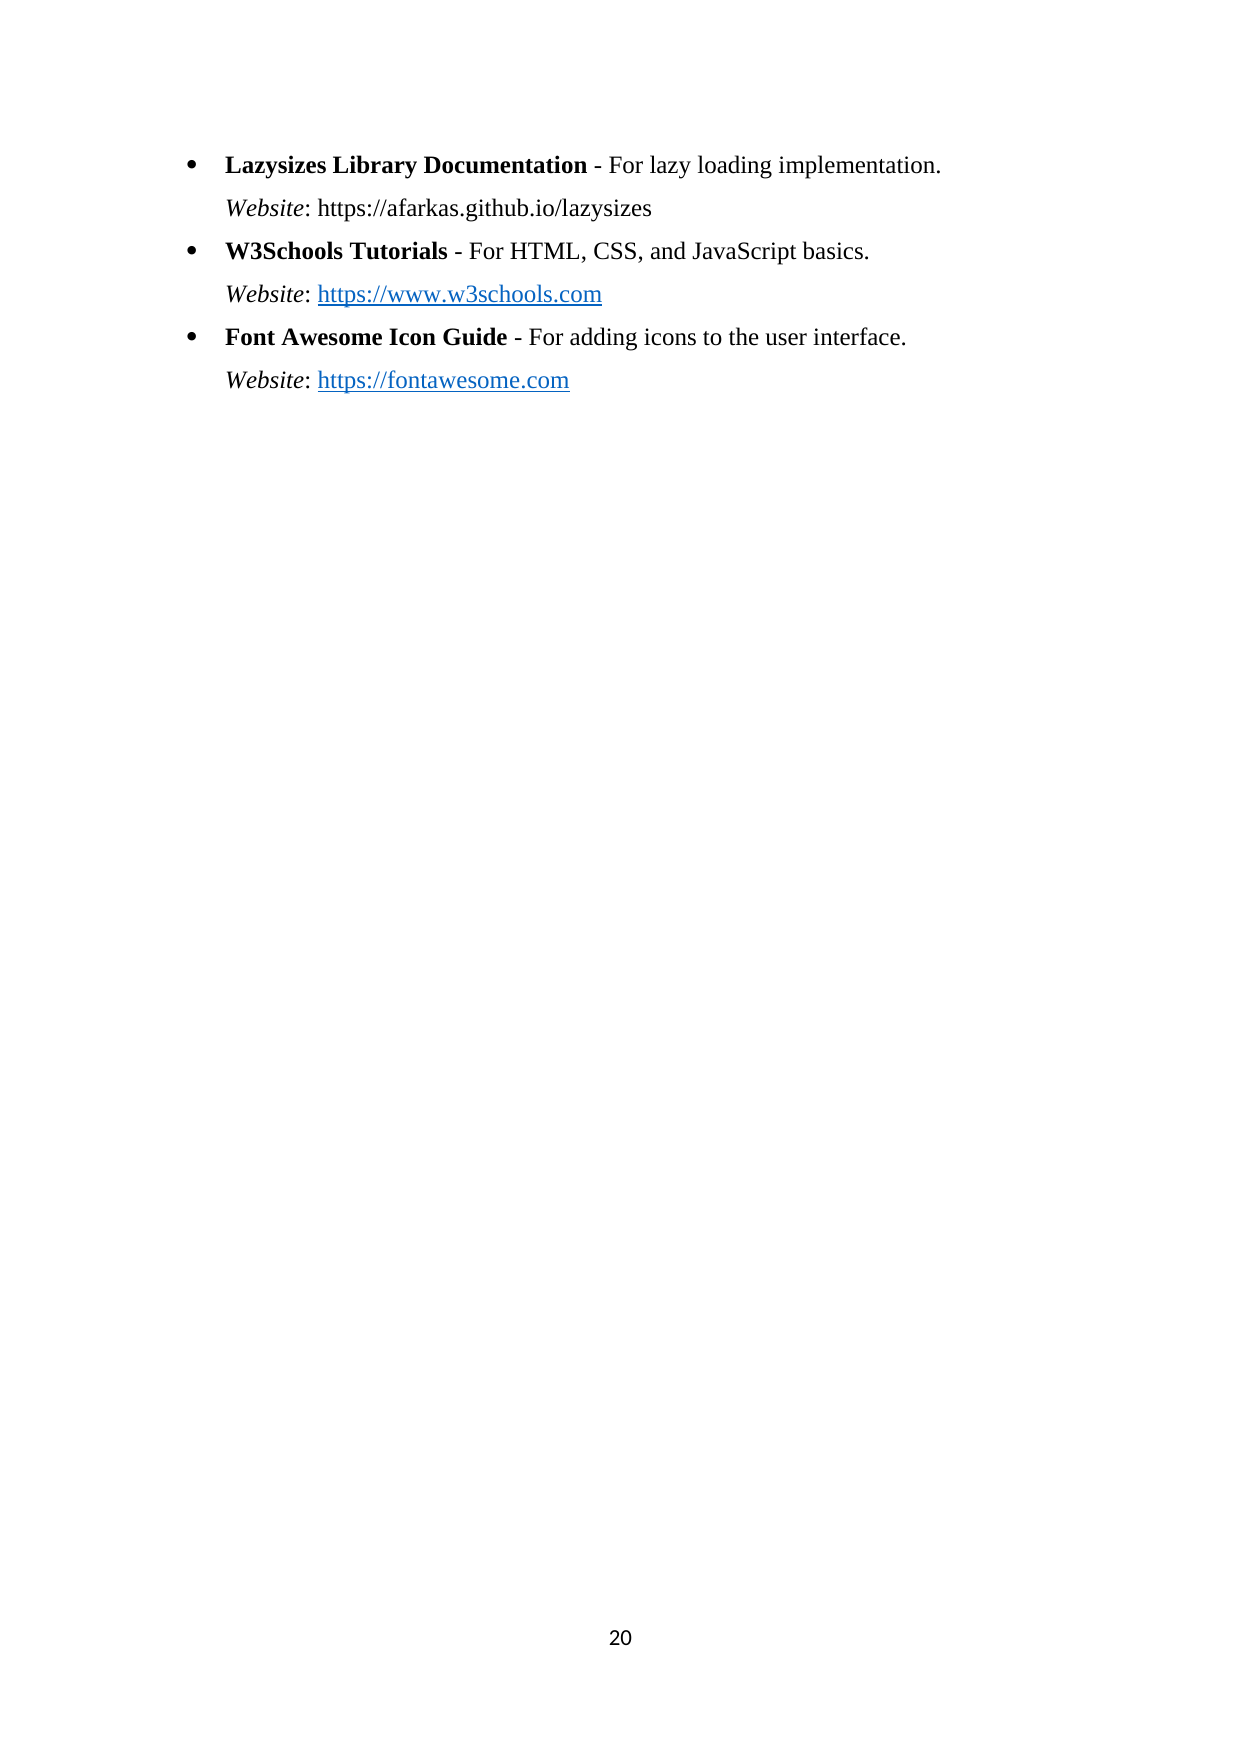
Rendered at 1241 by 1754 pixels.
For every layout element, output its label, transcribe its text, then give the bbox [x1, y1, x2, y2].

list W3Schools Tutorials - For HTML, CSS, and JavaScript basics. Website: https://www.w3schools.com [187, 236, 1090, 308]
list Font Awesome Icon Guide - For adding icons to the user interface. Website: https://fontawesome.com [187, 322, 1090, 394]
list Lazysizes Library Documentation - For lazy loading implementation. Website: https://afarkas.github.io/lazysizes [187, 150, 1090, 222]
